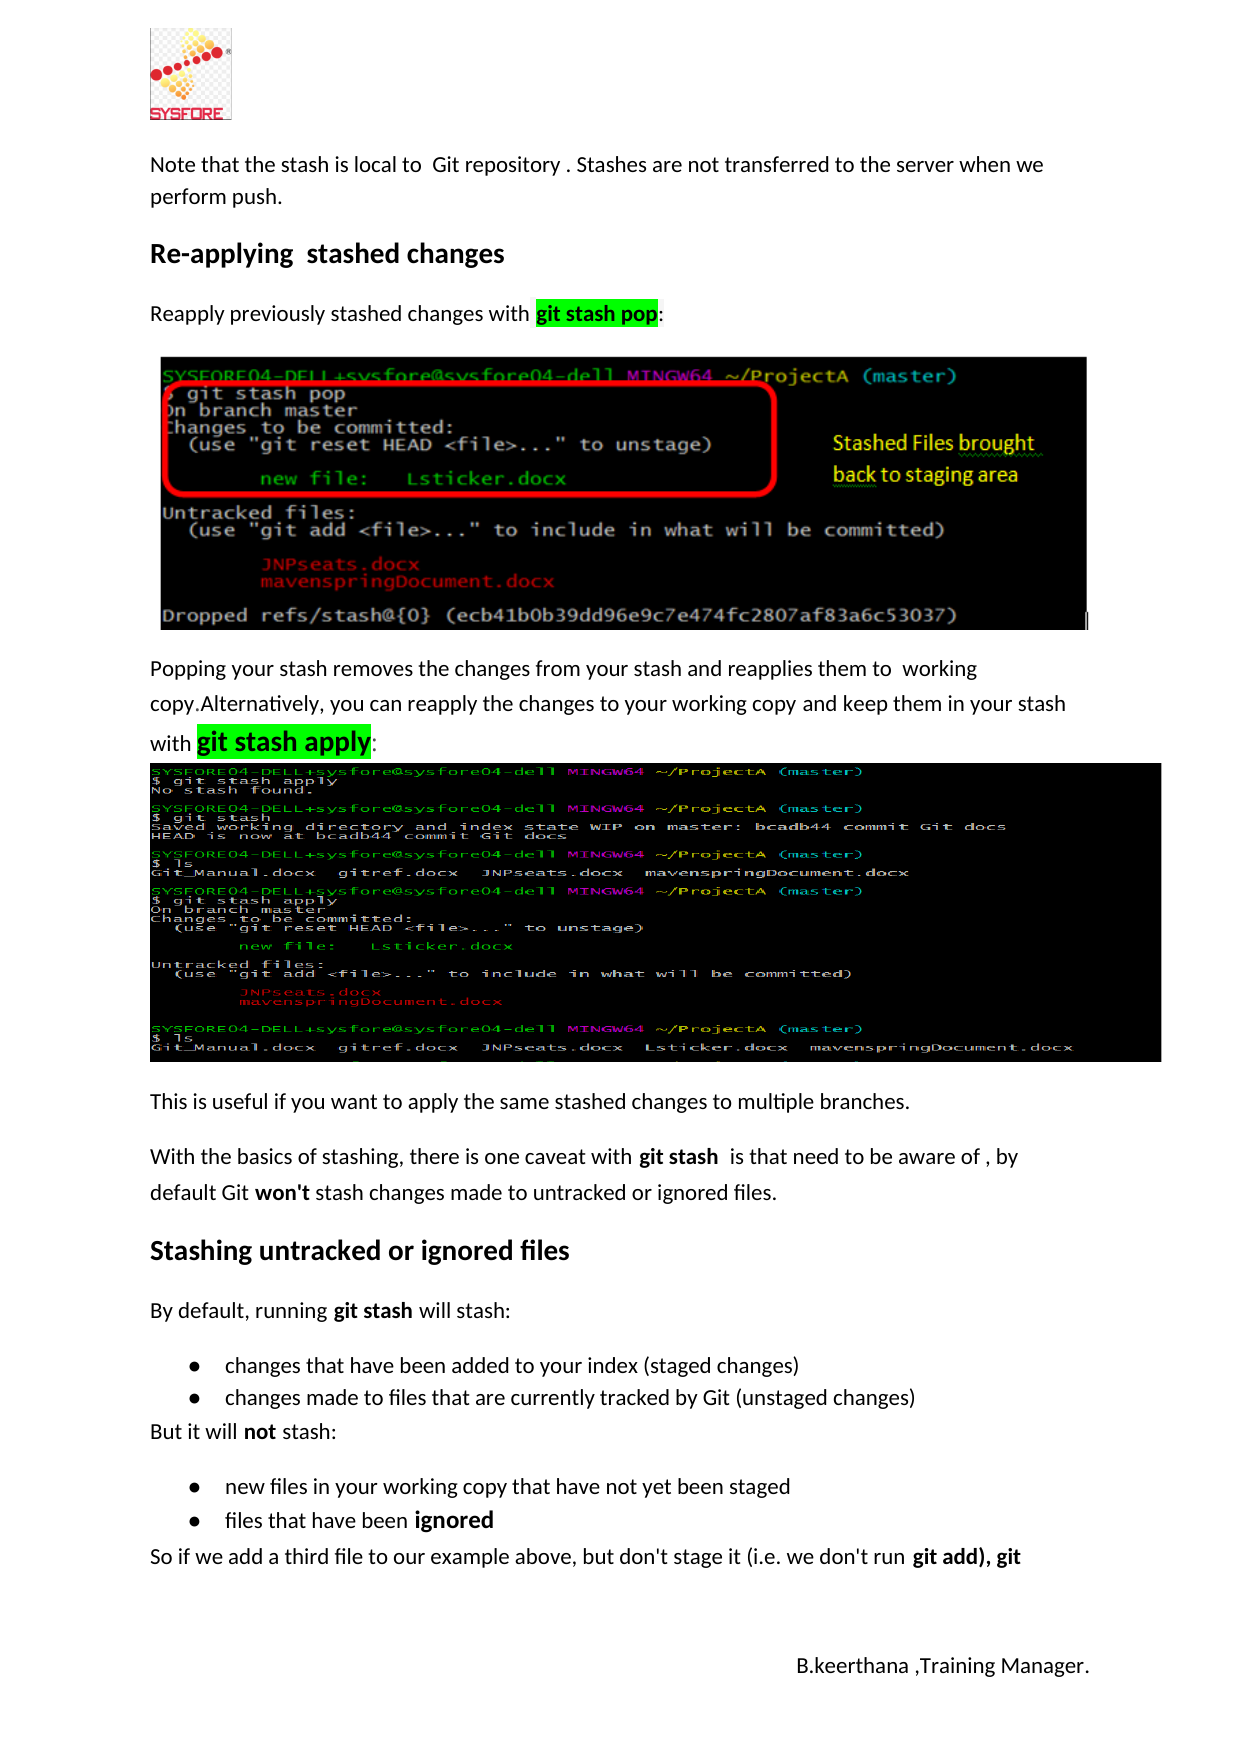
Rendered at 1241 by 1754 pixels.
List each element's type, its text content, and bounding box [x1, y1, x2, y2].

text Reapply previously stashed changes with git stash pop: [536, 297, 1090, 328]
list new files in your working copy that have not yet been staged [187, 1472, 1090, 1500]
text With the basics of stashing, there is one caveat with git stash is that need to be aware of , by default Git won't stash changes made to untracked or ignored files. [150, 1140, 1090, 1207]
text Popping your stash removes the changes from your stash and reapplies them to working copy.Alternatively, you can reapply the changes to your working copy and keep them in your stash with git stash apply: [150, 654, 1090, 763]
picture [150, 28, 232, 120]
text By default, running git stash will stash: [150, 1294, 1090, 1325]
list changes that have been added to your index (staged changes) [187, 1351, 1090, 1379]
list changes made to files that are currently tracked by Git (unstaged changes) [187, 1383, 1090, 1411]
text Re-applying stashed changes [150, 235, 1090, 271]
text Note that the stash is local to Git repository . Stashes are not transferred to the server when we perform push. [150, 150, 1090, 210]
picture [150, 353, 1091, 630]
text But it will not stash: [150, 1415, 1090, 1446]
text Stashing untracked or ignored files [150, 1232, 1090, 1268]
picture [150, 763, 1162, 1062]
text Reapply previously stashed changes with git stash pop: [150, 297, 530, 328]
text This is useful if you want to apply the same stashed changes to multiple branches. [150, 1087, 1090, 1115]
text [150, 1540, 1090, 1571]
list files that have been ignored [187, 1504, 1090, 1535]
